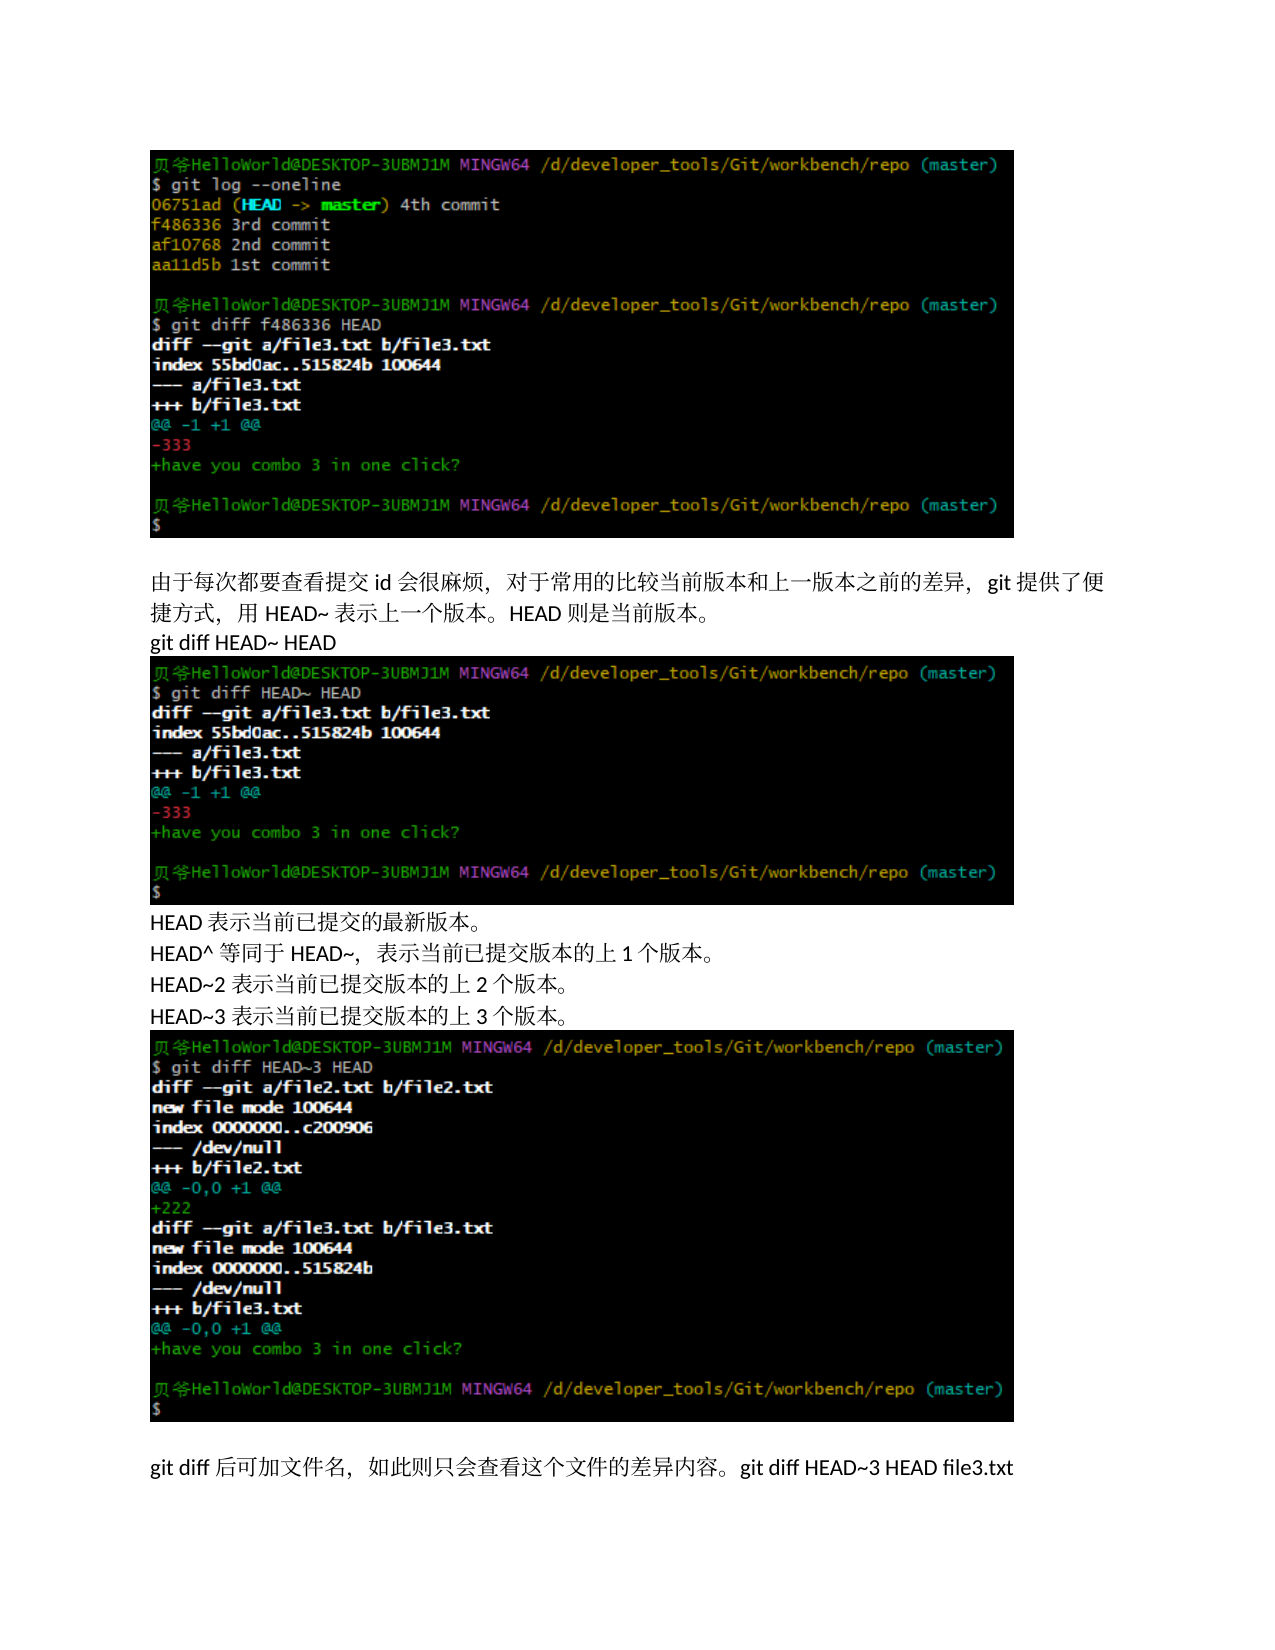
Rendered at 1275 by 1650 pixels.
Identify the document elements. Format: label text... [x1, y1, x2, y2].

text git diff HEAD~ HEAD [150, 628, 1125, 656]
text HEAD~2 表示当前已提交版本的上2个版本。 [150, 968, 1125, 999]
text HEAD~3 表示当前已提交版本的上3个版本。 [150, 999, 1125, 1031]
picture [150, 656, 1014, 905]
text HEAD^ 等同于 HEAD~，表示当前已提交版本的上1个版本。 [150, 936, 1125, 968]
text HEAD 表示当前已提交的最新版本。 [150, 905, 1125, 936]
picture [150, 1030, 1014, 1422]
text git diff 后可加文件名，如此则只会查看这个文件的差异内容。git diff HEAD~3 HEAD file3.txt [150, 1450, 1125, 1481]
picture [150, 150, 1014, 538]
text 由于每次都要查看提交 id 会很麻烦，对于常用的比较当前版本和上一版本之前的差异，git 提供了便捷方式，用 HEAD~ 表示上一个版本。HEAD 则是当前版本。 [150, 565, 1125, 628]
